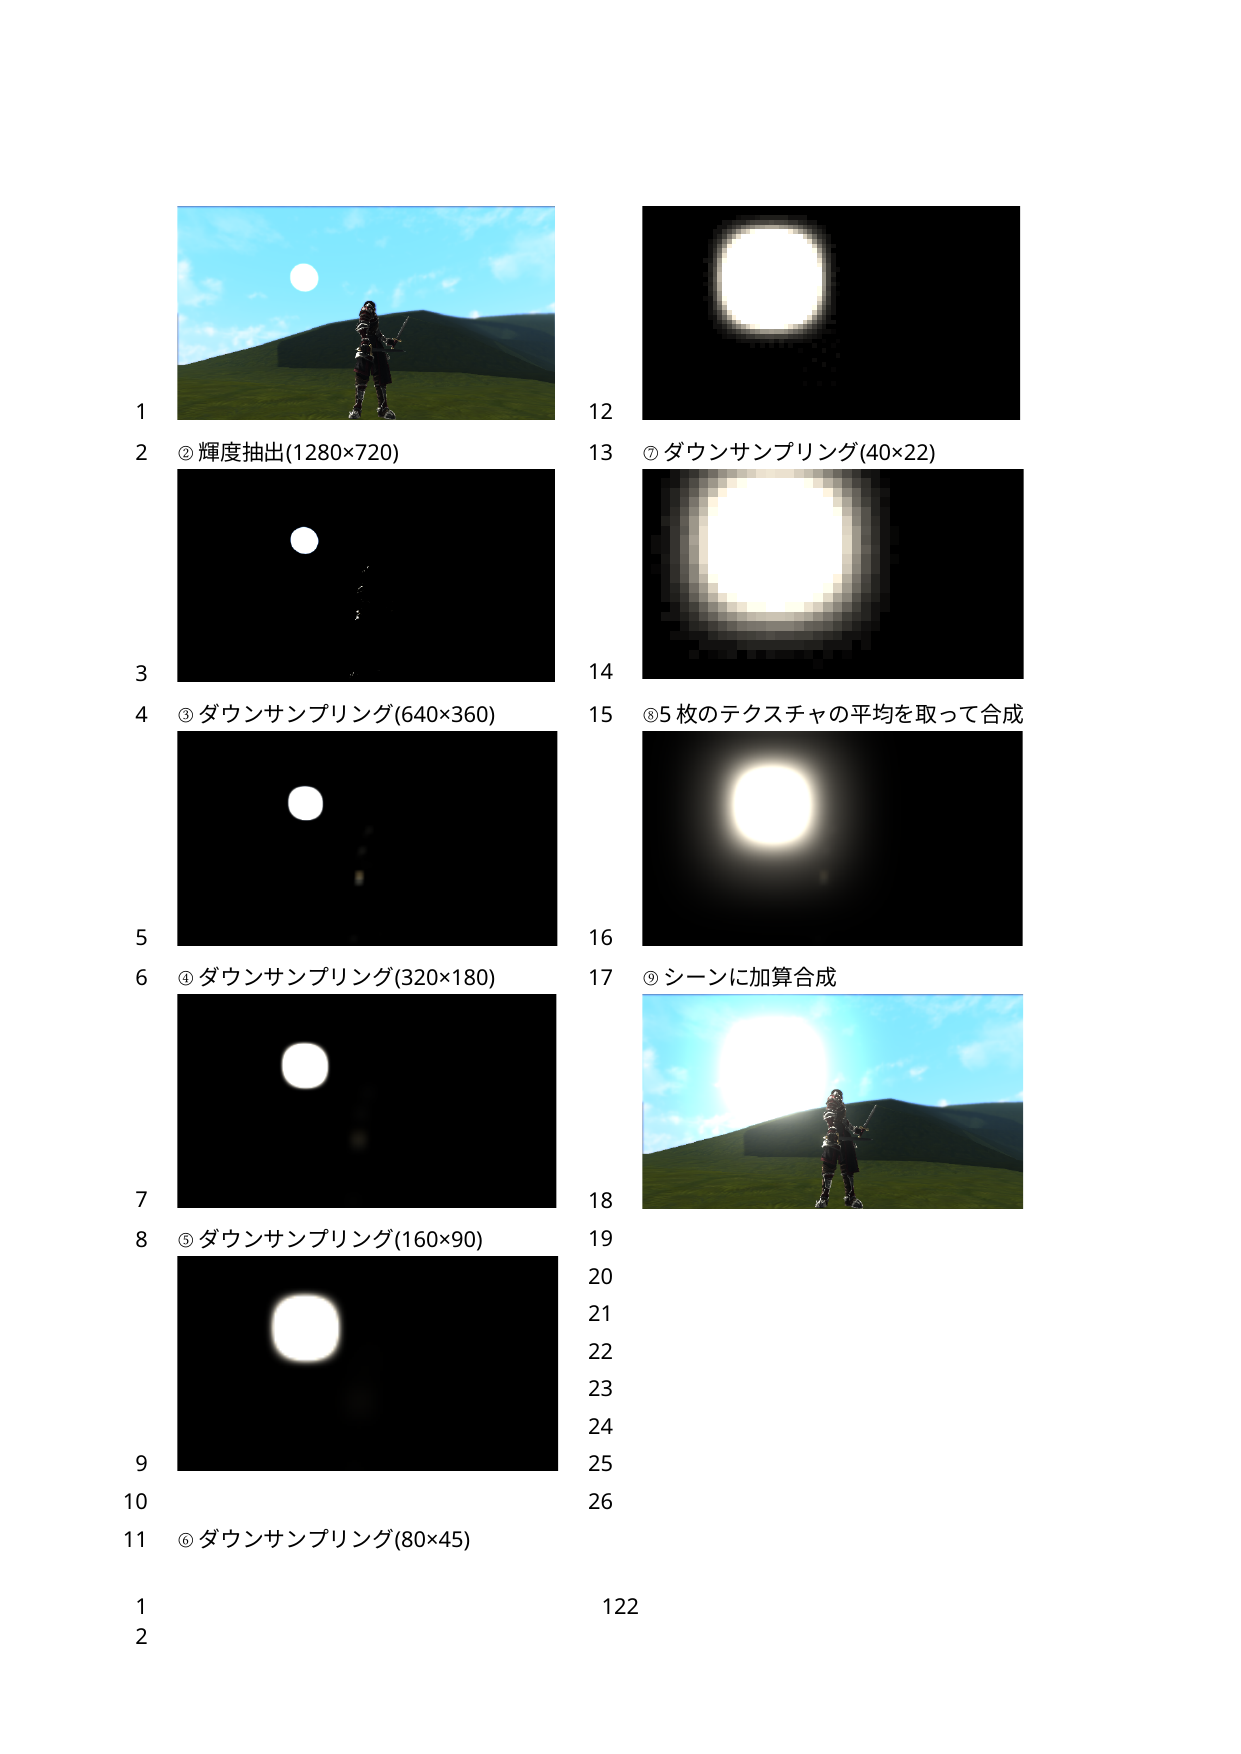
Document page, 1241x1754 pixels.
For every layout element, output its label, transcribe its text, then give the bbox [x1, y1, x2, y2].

picture [642, 994, 1024, 1209]
text ダウンサンプリング(40×22) [642, 432, 1063, 469]
text ダウンサンプリング(160×90) [177, 1219, 598, 1257]
picture [642, 469, 1024, 679]
text ダウンサンプリング(640×360) [177, 694, 598, 732]
text 5枚のテクスチャの平均を取って合成 [642, 694, 1063, 732]
text ダウンサンプリング(80×45) [177, 1519, 598, 1557]
text ダウンサンプリング(320×180) [177, 957, 598, 994]
picture [177, 1256, 559, 1471]
picture [177, 731, 558, 946]
text 輝度抽出(1280×720) [177, 432, 598, 469]
picture [642, 731, 1023, 946]
text シーンに加算合成 [642, 957, 1063, 994]
picture [177, 469, 555, 682]
picture [177, 206, 555, 420]
picture [642, 206, 1021, 420]
picture [177, 994, 557, 1208]
